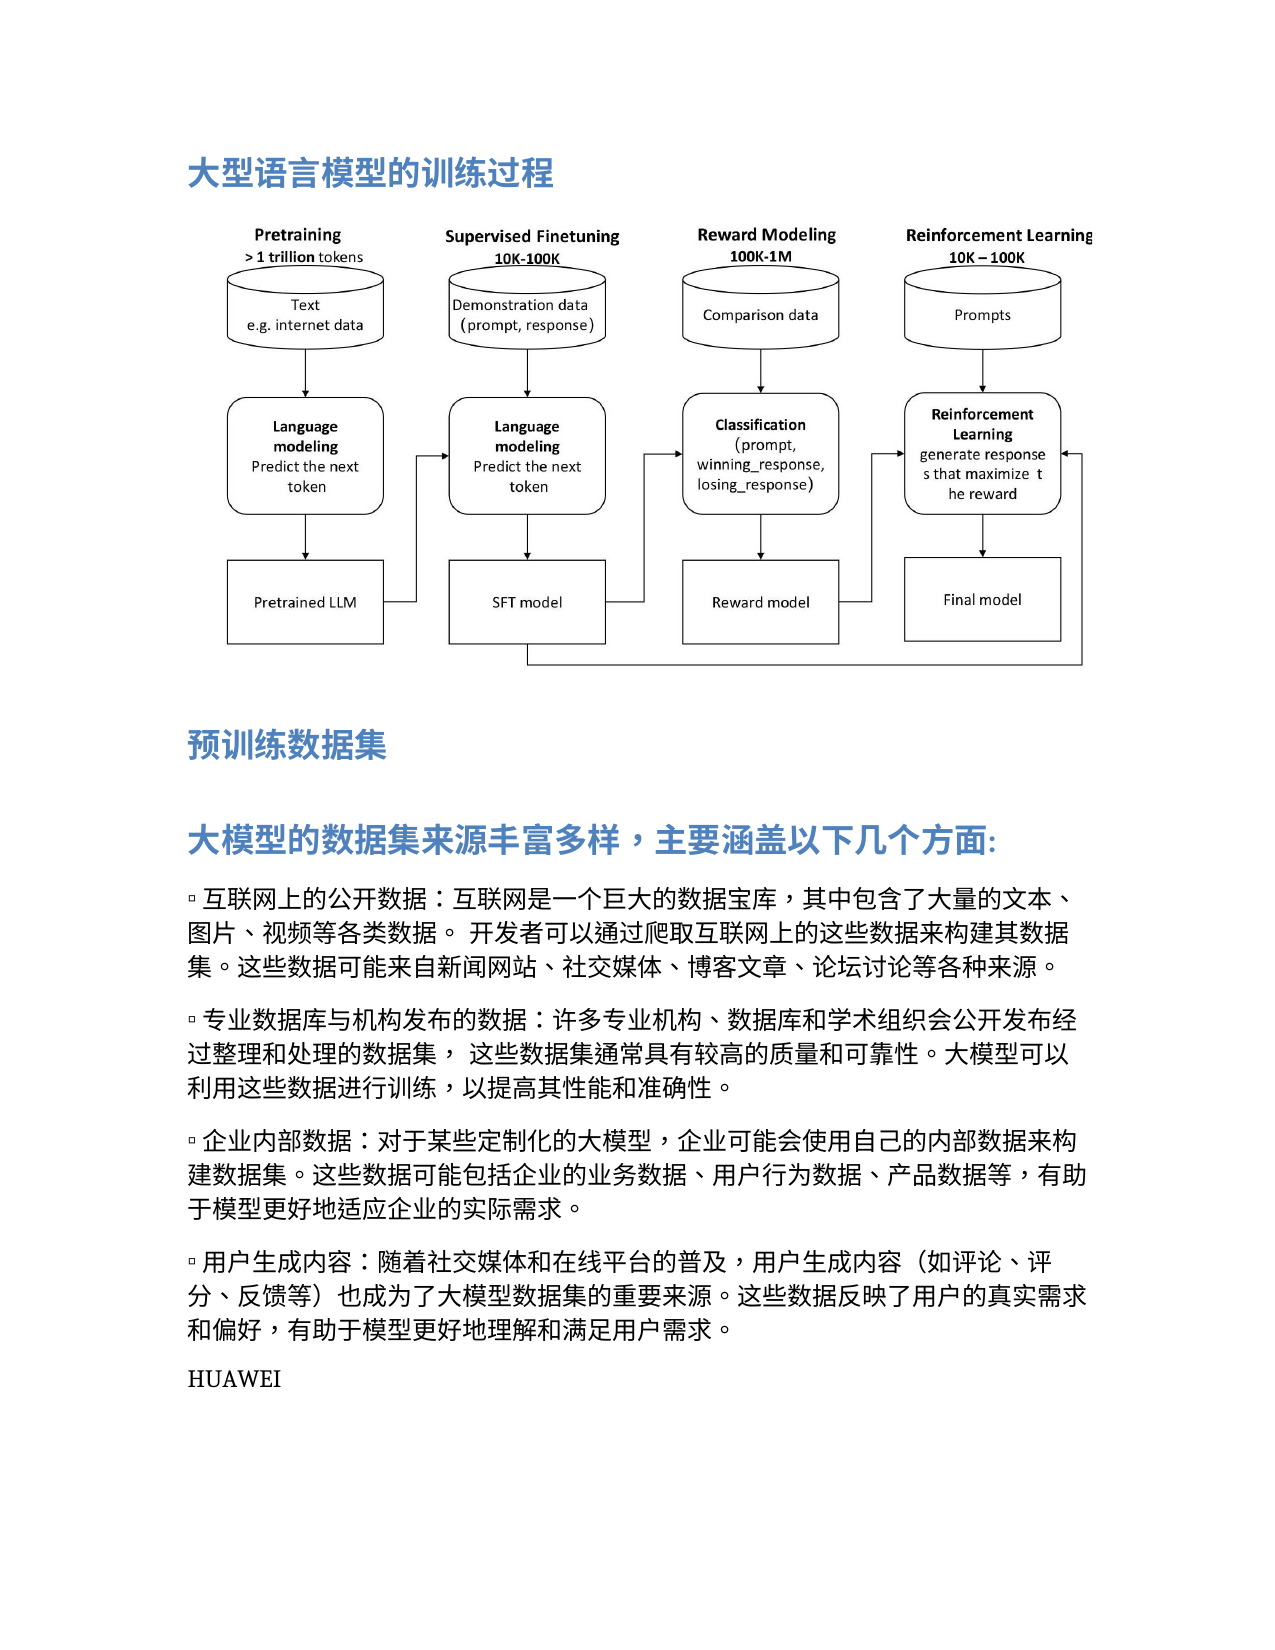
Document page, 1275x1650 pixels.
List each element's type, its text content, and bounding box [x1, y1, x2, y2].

text 企业内部数据：对于某些定制化的大模型，企业可能会使用自己的内部数据来构建数据集。这些数据可能包括企业的业务数据、用户行为数据、产品数据等，有助于模型更好地适应企业的实际需求。 [187, 1123, 1087, 1226]
text 专业数据库与机构发布的数据：许多专业机构、数据库和学术组织会公开发布经过整理和处理的数据集， 这些数据集通常具有较高的质量和可靠性。大模型可以利用这些数据进行训练，以提高其性能和准确性。 [187, 1002, 1087, 1104]
subtitle 预训练数据集 [187, 722, 1087, 767]
text HUAWEI [187, 1365, 1087, 1394]
picture [206, 214, 1093, 672]
text 用户生成内容：随着社交媒体和在线平台的普及，用户生成内容（如评论、评分、反馈等）也成为了大模型数据集的重要来源。这些数据反映了用户的真实需求和偏好，有助于模型更好地理解和满足用户需求。 [187, 1244, 1087, 1346]
subtitle 大模型的数据集来源丰富多样，主要涵盖以下几个方面: [187, 817, 1087, 863]
subtitle 大型语言模型的训练过程 [187, 150, 1087, 195]
text 互联网上的公开数据：互联网是一个巨大的数据宝库，其中包含了大量的文本、图片、视频等各类数据。 开发者可以通过爬取互联网上的这些数据来构建其数据集。这些数据可能来自新闻网站、社交媒体、博客文章、论坛讨论等各种来源。 [187, 881, 1087, 984]
